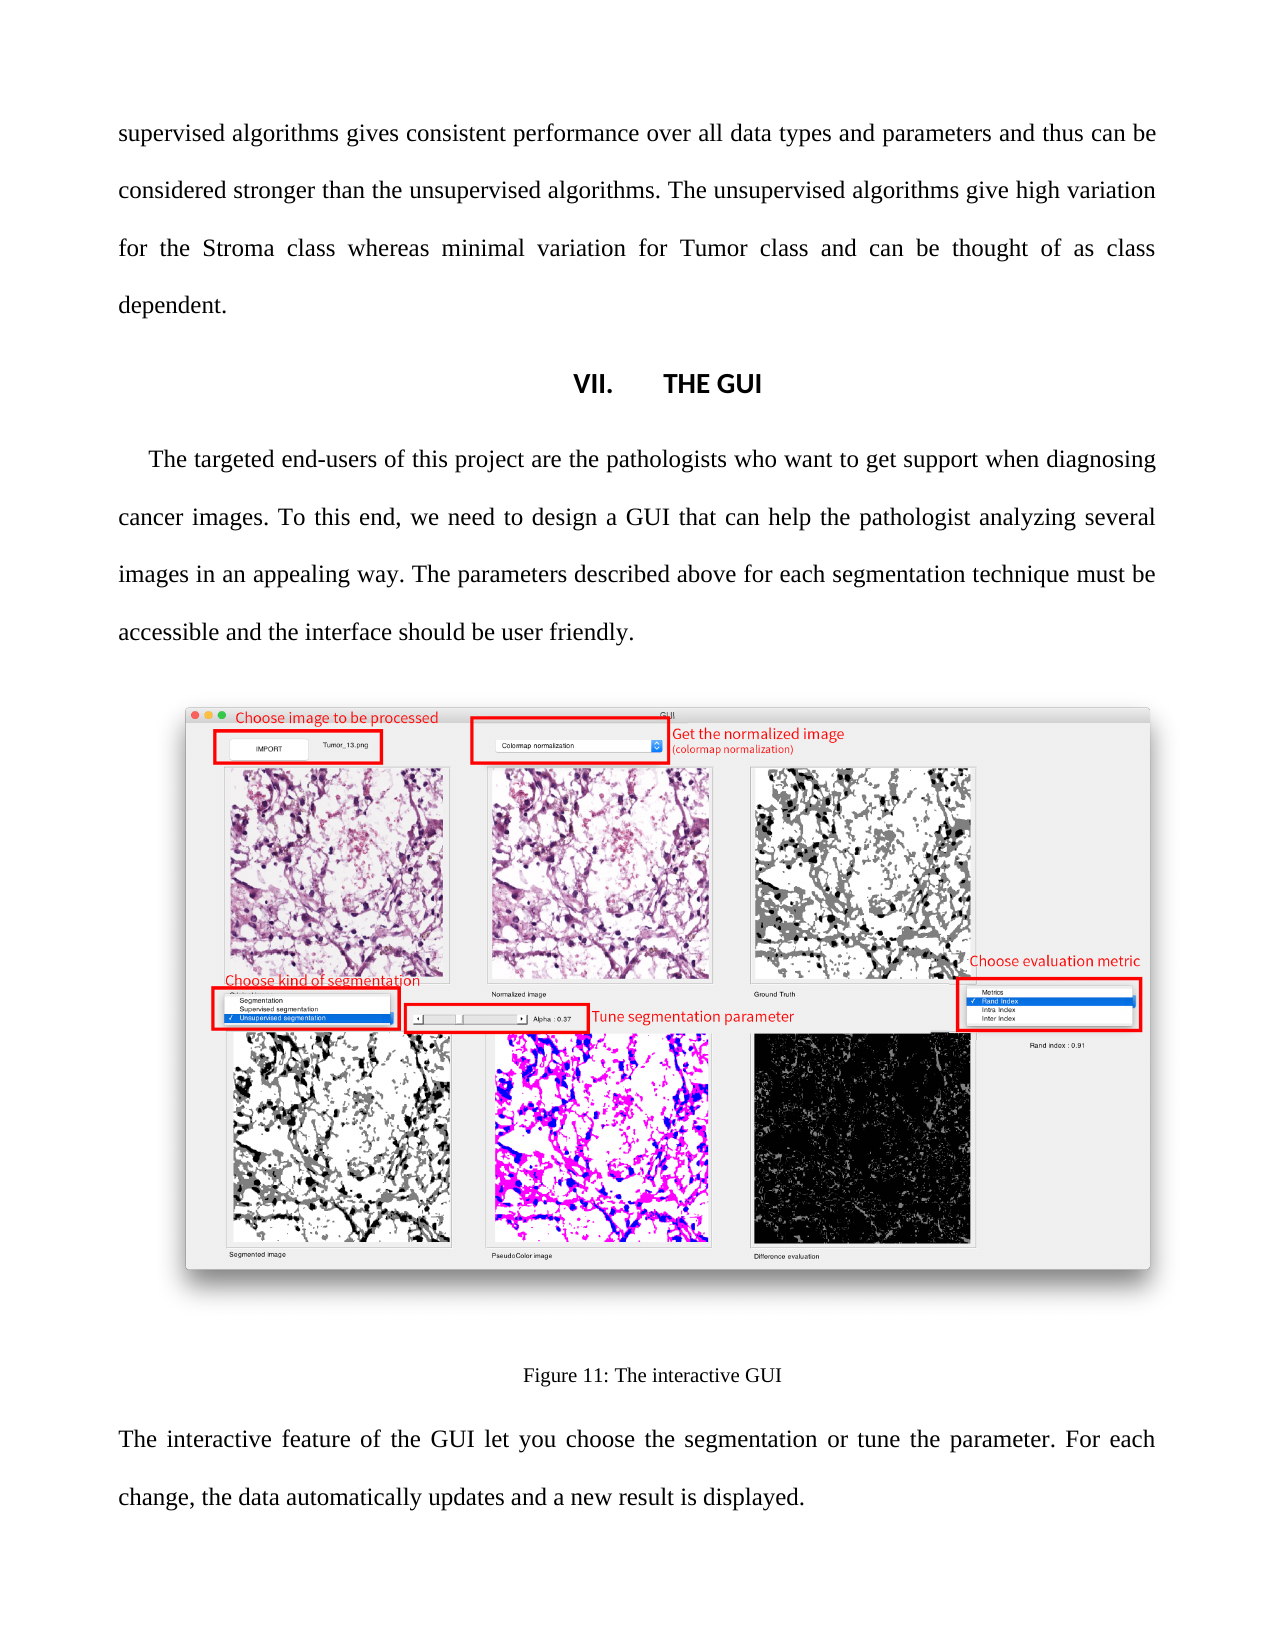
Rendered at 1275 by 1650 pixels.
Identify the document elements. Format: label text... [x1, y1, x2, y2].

text The targeted end-users of this project are the pathologists who want to get support when diagnosing cancer images. To this end, we need to design a GUI that can help the pathologist analyzing several images in an appealing way. The parameters described above for each segmentation technique must be accessible and the interface should be user friendly. [118, 444, 1157, 646]
subtitle THE GUI [118, 365, 1157, 400]
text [118, 118, 1157, 319]
picture [148, 686, 1187, 1323]
text The interactive feature of the GUI let you choose the segmentation or tune the parameter. For each change, the data automatically updates and a new result is displayed. [118, 1424, 1157, 1510]
text Figure 11: The interactive GUI [118, 1363, 1157, 1387]
